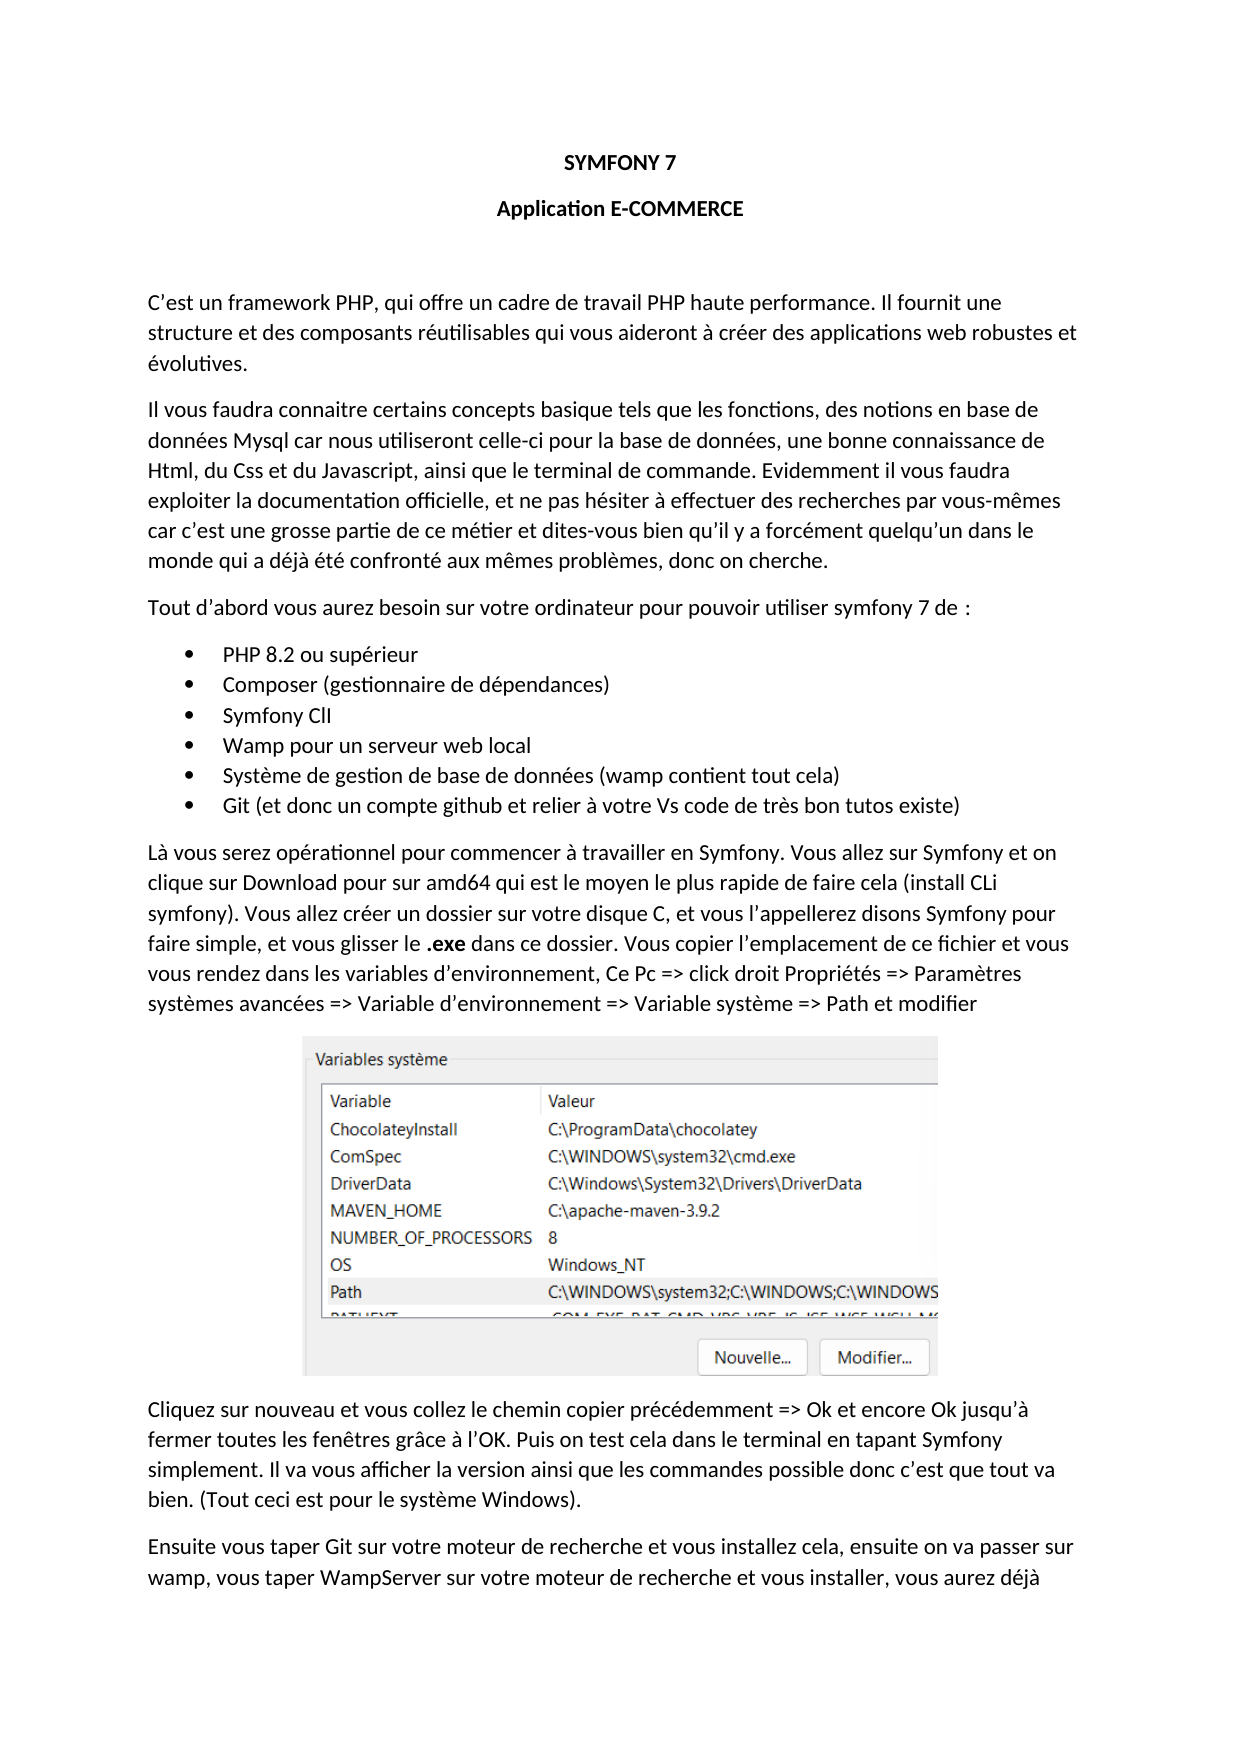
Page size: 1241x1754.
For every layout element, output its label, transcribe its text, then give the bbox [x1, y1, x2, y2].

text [148, 1532, 1093, 1591]
text Là vous serez opérationnel pour commencer à travailler en Symfony. Vous allez sur Symfony et on clique sur Download pour sur amd64 qui est le moyen le plus rapide de faire cela (install CLi symfony). Vous allez créer un dossier sur votre disque C, et vous l’appellerez disons Symfony pour faire simple, et vous glisser le .exe dans ce dossier. Vous copier l’emplacement de ce fichier et vous vous rendez dans les variables d’environnement, Ce Pc => click droit Propriétés => Paramètres systèmes avancées => Variable d’environnement => Variable système => Path et modifier [148, 838, 1093, 1017]
list Symfony ClI [185, 701, 1093, 729]
list Composer (gestionnaire de dépendances) [185, 671, 1093, 698]
text C’est un framework PHP, qui offre un cadre de travail PHP haute performance. Il fournit une structure et des composants réutilisables qui vous aideront à créer des applications web robustes et évolutives. [148, 288, 1093, 377]
list Système de gestion de base de données (wamp contient tout cela) [185, 761, 1093, 789]
text Cliquez sur nouveau et vous collez le chemin copier précédemment => Ok et encore Ok jusqu’à fermer toutes les fenêtres grâce à l’OK. Puis on test cela dans le terminal en tapant Symfony simplement. Il va vous afficher la version ainsi que les commandes possible donc c’est que tout va bien. (Tout ceci est pour le système Windows). [148, 1395, 1093, 1513]
list Git (et donc un compte github et relier à votre Vs code de très bon tutos existe) [185, 791, 1093, 819]
text SYMFONY 7 [148, 148, 1093, 176]
text Il vous faudra connaitre certains concepts basique tels que les fonctions, des notions en base de données Mysql car nous utiliseront celle-ci pour la base de données, une bonne connaissance de Html, du Css et du Javascript, ainsi que le terminal de commande. Evidemment il vous faudra exploiter la documentation officielle, et ne pas hésiter à effectuer des recherches par vous-mêmes car c’est une grosse partie de ce métier et dites-vous bien qu’il y a forcément quelqu’un dans le monde qui a déjà été confronté aux mêmes problèmes, donc on cherche. [148, 396, 1093, 574]
list Wamp pour un serveur web local [185, 731, 1093, 759]
text Tout d’abord vous aurez besoin sur votre ordinateur pour pouvoir utiliser symfony 7 de : [148, 593, 1093, 621]
list PHP 8.2 ou supérieur [185, 640, 1093, 668]
text Application E-COMMERCE [148, 194, 1093, 222]
picture [302, 1036, 938, 1376]
